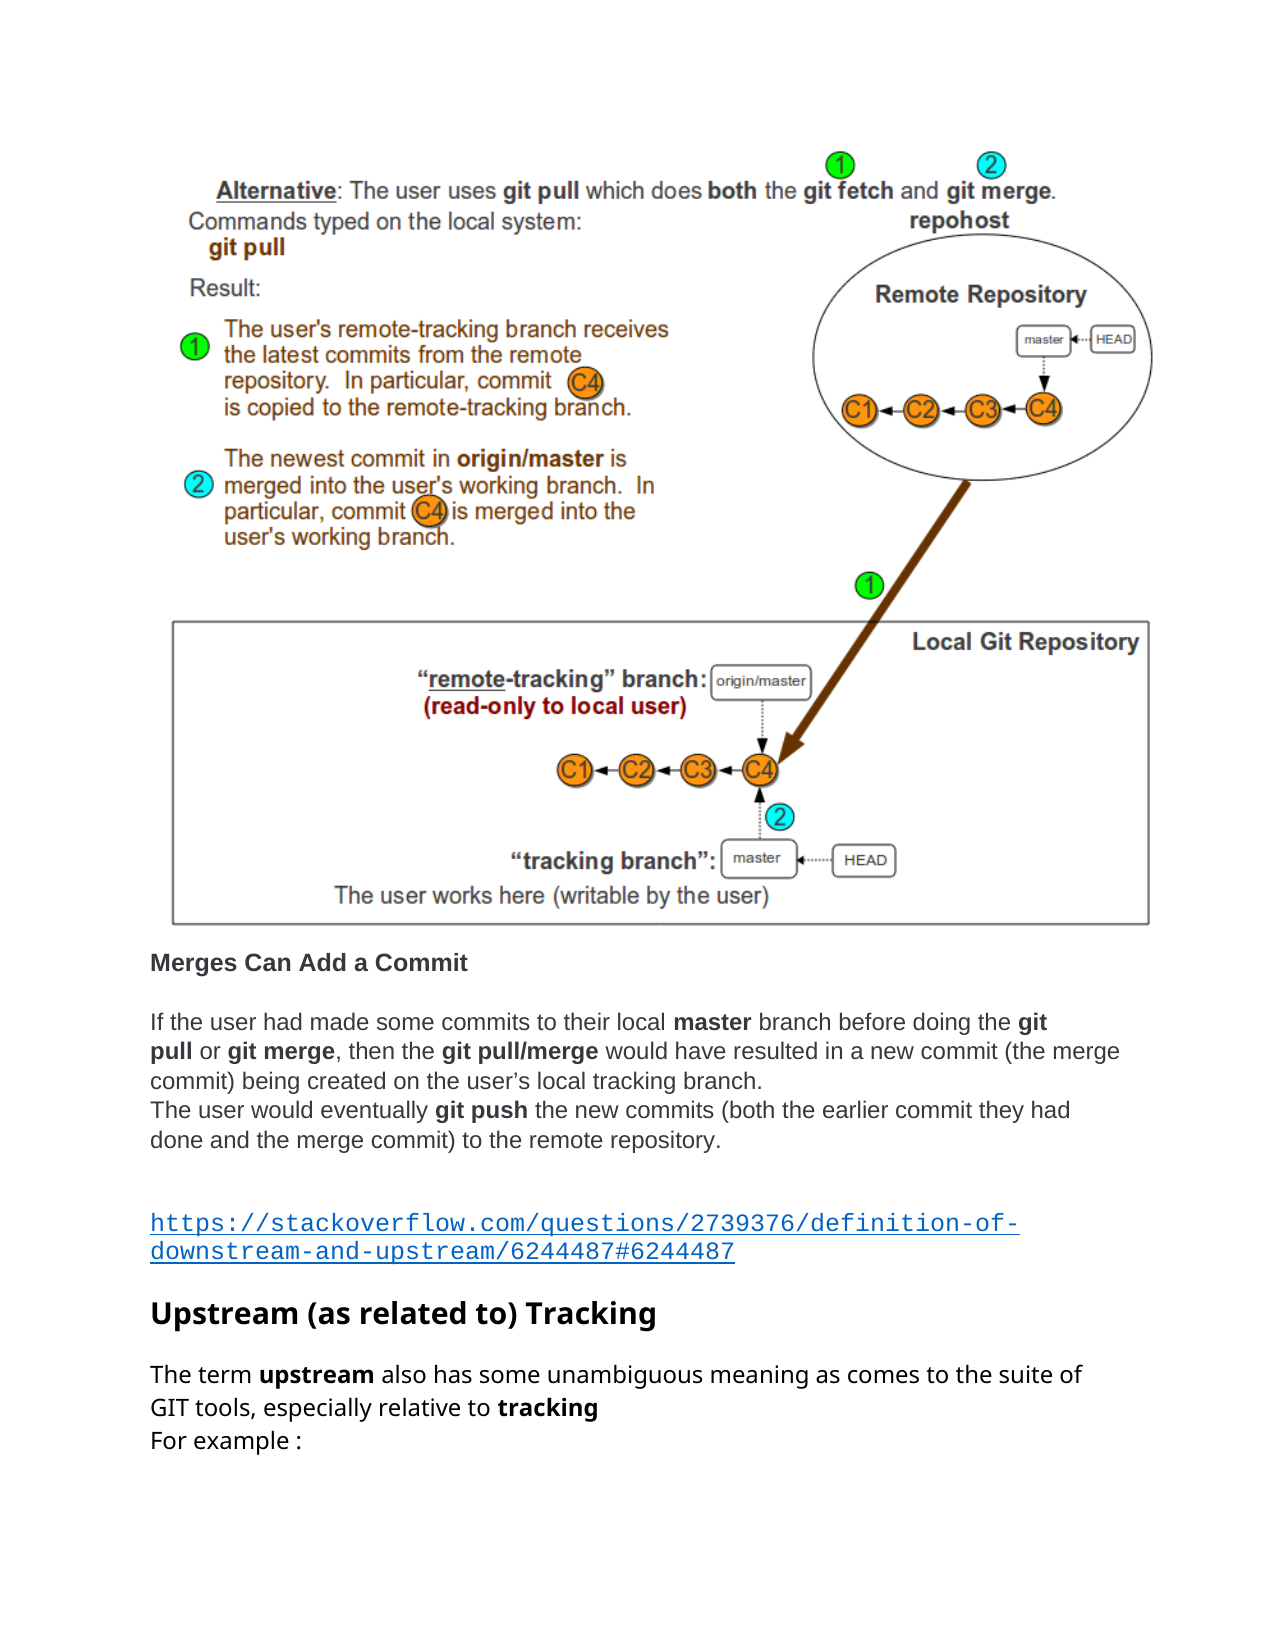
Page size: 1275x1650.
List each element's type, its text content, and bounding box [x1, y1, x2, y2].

text The user would eventually git push the new commits (both the earlier commit they had done and the merge commit) to the remote repository. [150, 1094, 1125, 1154]
text If the user had made some commits to their local master branch before doing the git pull or git merge, then the git pull/merge would have resulted in a new commit (the merge commit) being created on the user’s local tracking branch. [150, 1005, 1125, 1094]
text The term upstream also has some unambiguous meaning as comes to the suite of GIT tools, especially relative to tracking [150, 1358, 1125, 1423]
picture [150, 150, 1173, 941]
subtitle Upstream (as related to) Tracking [150, 1292, 1125, 1333]
text For example : [150, 1423, 1125, 1456]
subtitle Merges Can Add a Commit [150, 948, 1125, 977]
subtitle https://stackoverflow.com/questions/2739376/definition-of-downstream-and-upstream/6244487#6244487 [150, 1210, 1125, 1267]
